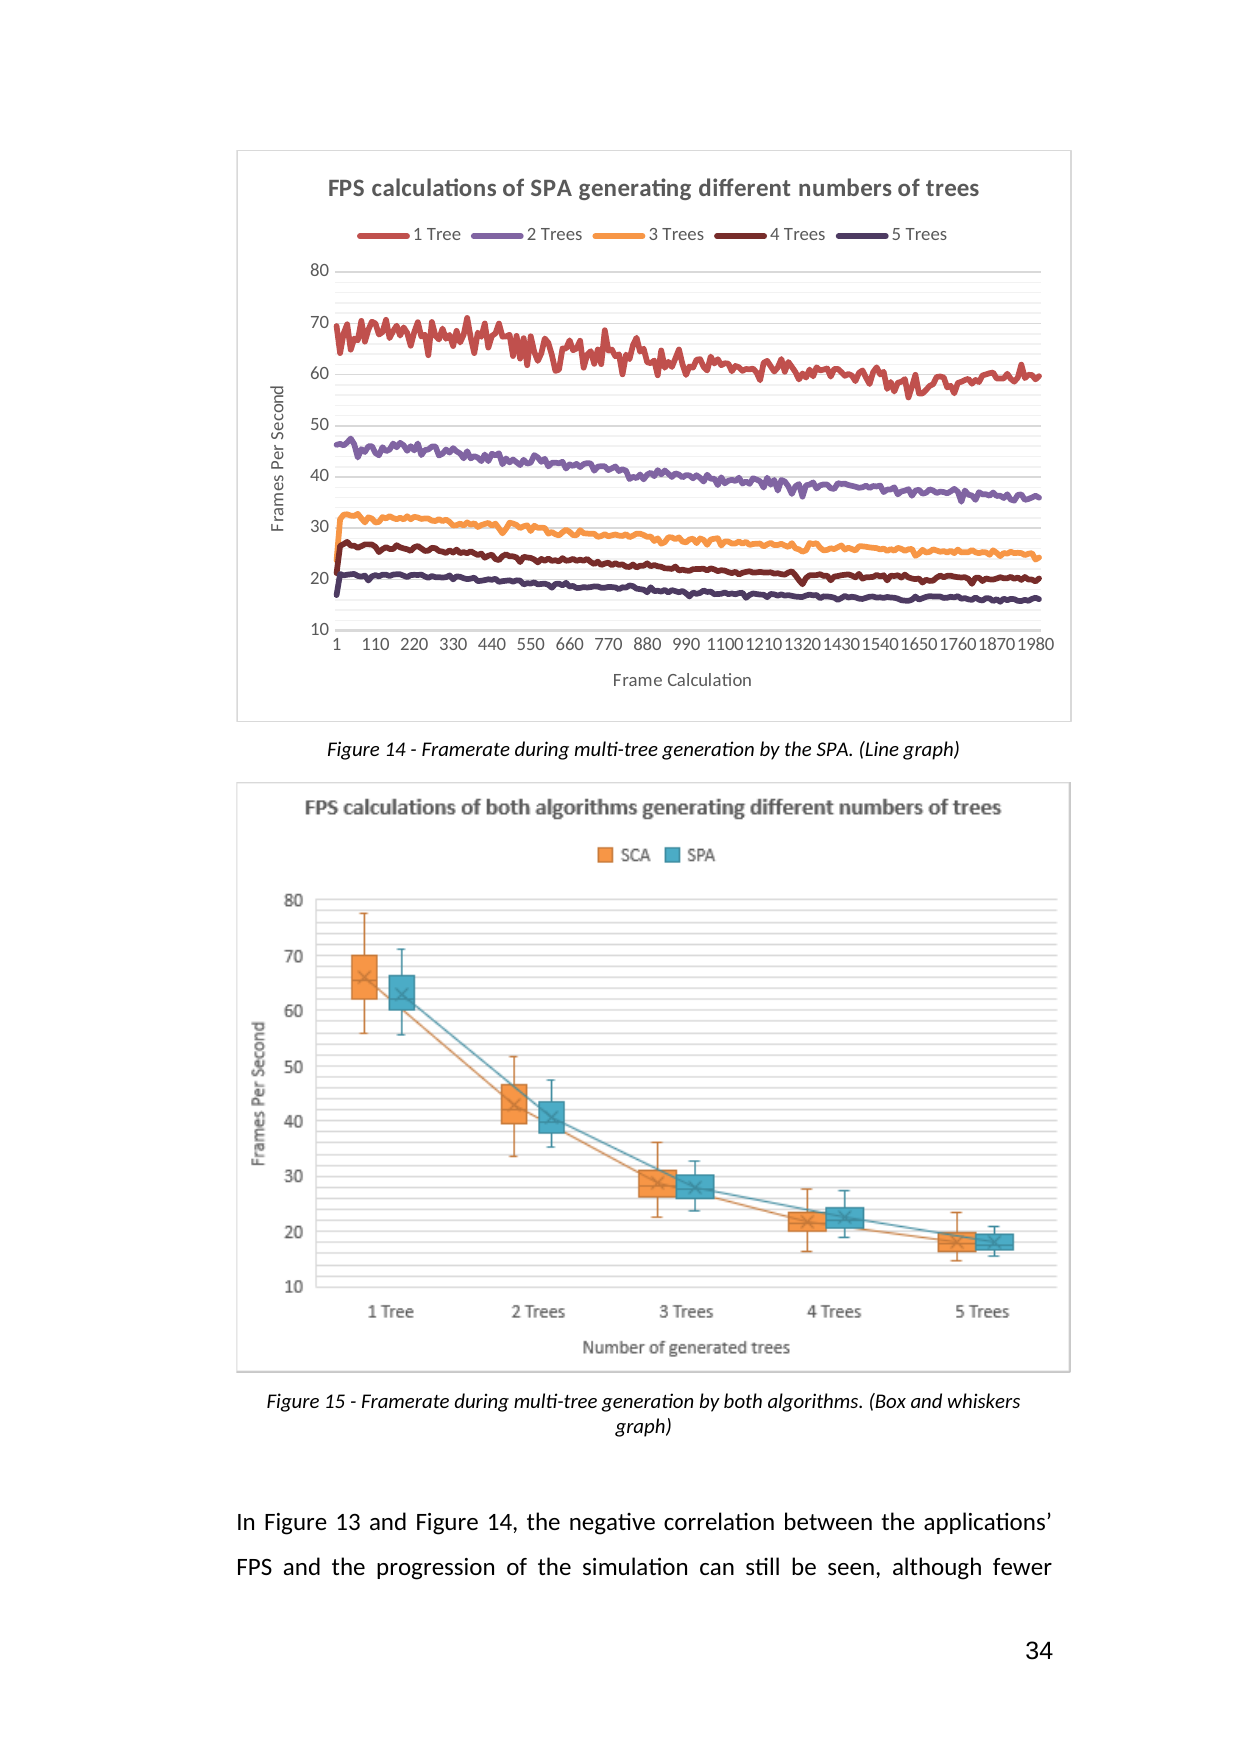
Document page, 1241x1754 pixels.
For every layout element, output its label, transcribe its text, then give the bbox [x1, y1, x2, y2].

picture [236, 782, 1072, 1374]
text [236, 1506, 1053, 1582]
text Figure 15 - Framerate during multi-tree generation by both algorithms. (Box and whiskers graph) [236, 1388, 1053, 1439]
text Figure 14 - Framerate during multi-tree generation by the SPA. (Line graph) [236, 737, 1053, 762]
